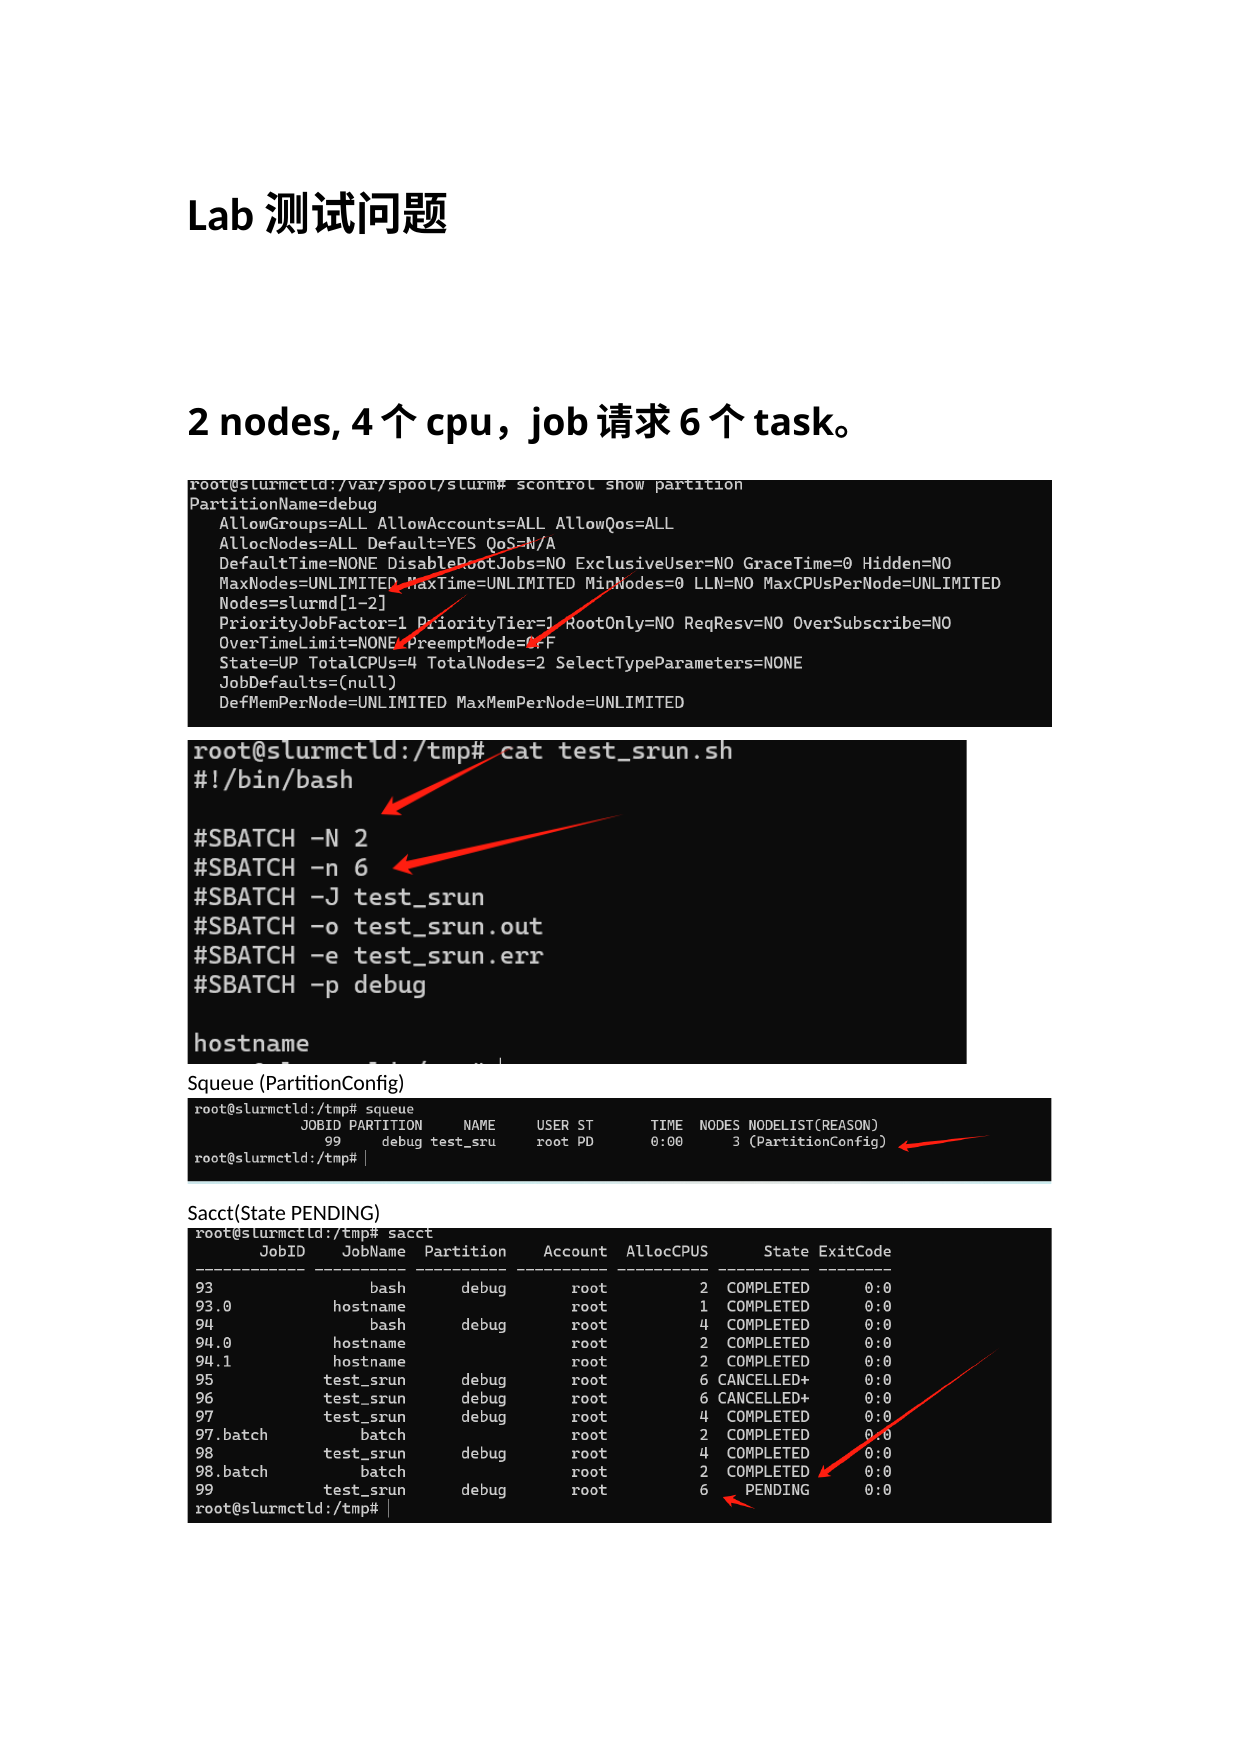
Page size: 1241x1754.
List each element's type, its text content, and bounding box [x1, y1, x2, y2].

picture [187, 480, 1052, 727]
text Squeue (PartitionConfig) [187, 1066, 1053, 1098]
picture [187, 1228, 1052, 1523]
subtitle 2 nodes, 4个cpu，job请求6个task。 [187, 387, 1053, 452]
subtitle Lab 测试问题 [187, 162, 1053, 259]
picture [187, 1098, 1052, 1184]
picture [187, 740, 967, 1064]
text Sacct(State PENDING) [187, 1196, 1053, 1228]
